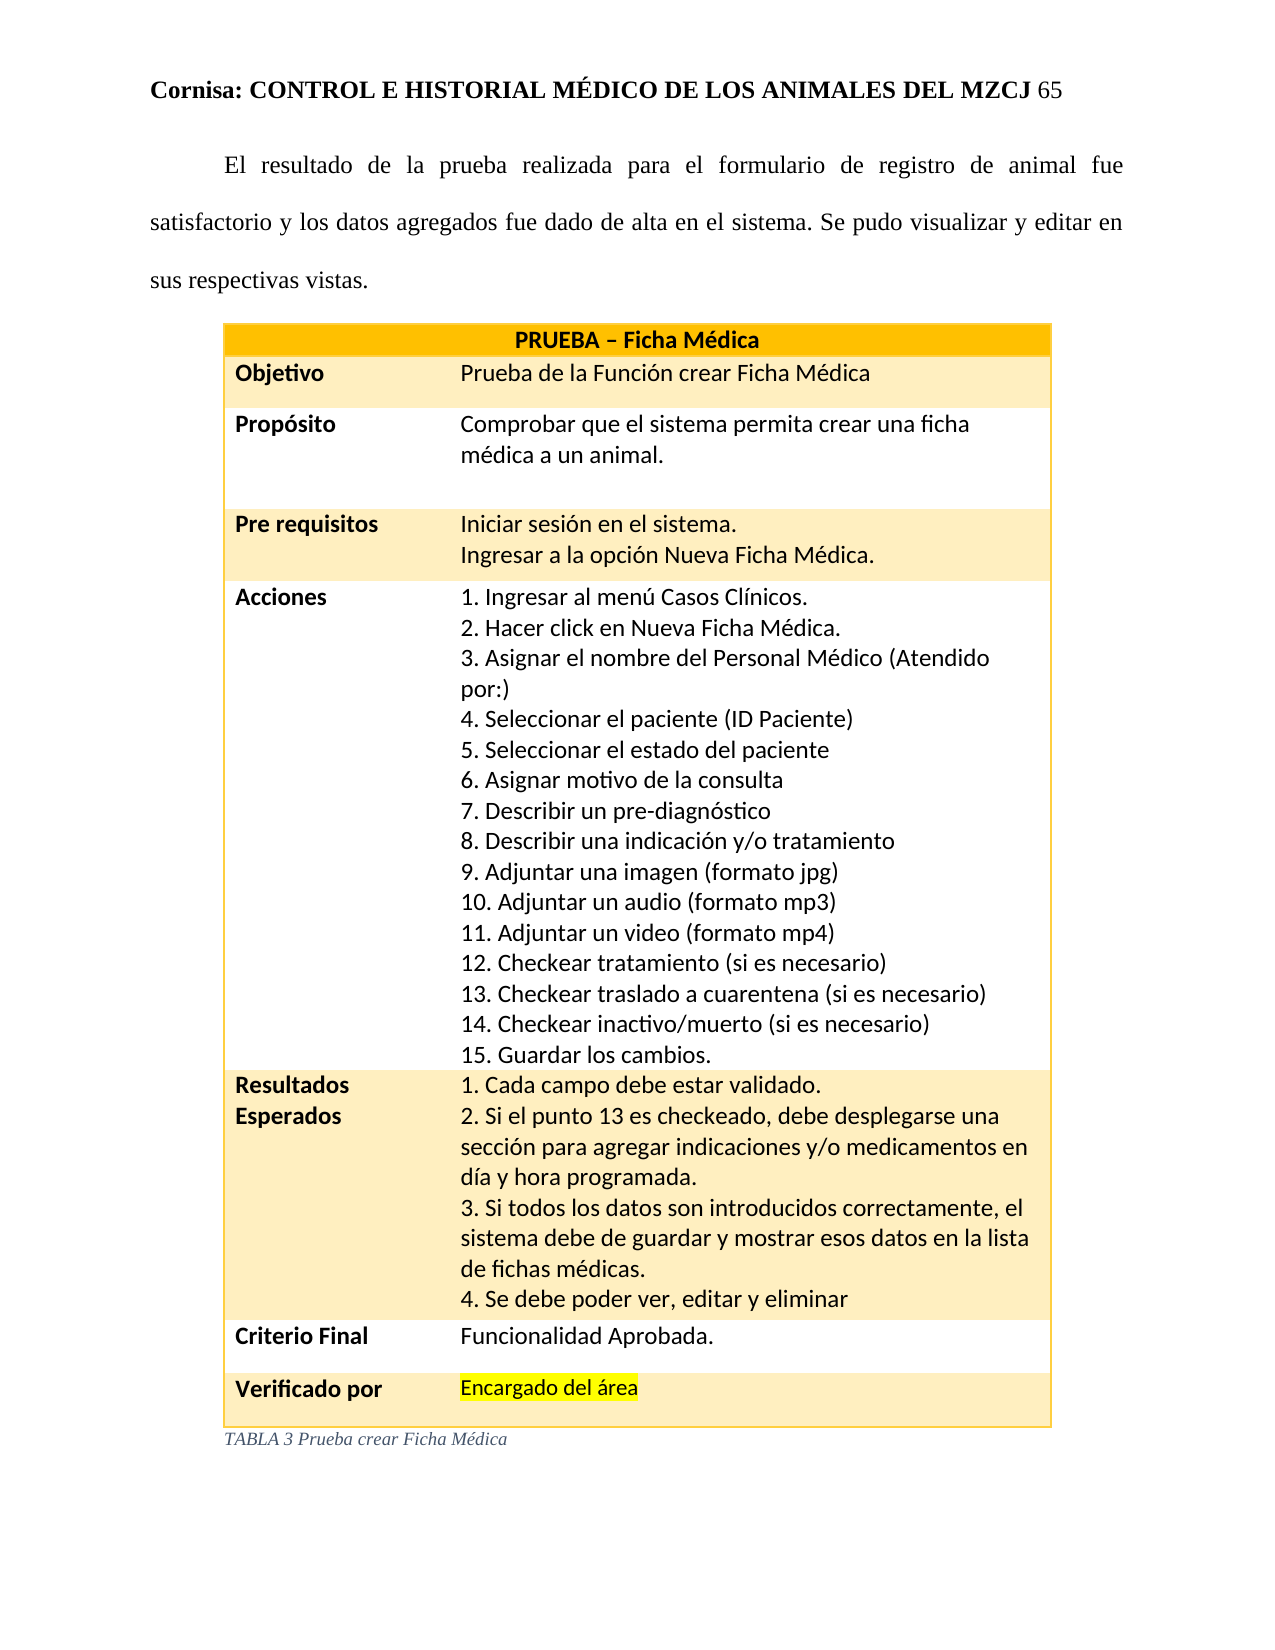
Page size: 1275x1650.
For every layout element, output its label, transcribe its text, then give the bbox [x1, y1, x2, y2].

table_cell 1. Ingresar al menú Casos Clínicos. 2. Hacer click en Nueva Ficha Médica. 3. Asignar el nombre del Personal Médico (Atendido por:) 4. Seleccionar el paciente (ID Paciente) 5. Seleccionar el estado del paciente 6. Asignar motivo de la consulta 7. Describir un pre-diagnóstico 8. Describir una indicación y/o tratamiento 9. Adjuntar una imagen (formato jpg) 10. Adjuntar un audio (formato mp3) 11. Adjuntar un video (formato mp4) 12. Checkear tratamiento (si es necesario) 13. Checkear traslado a cuarentena (si es necesario) 14. Checkear inactivo/muerto (si es necesario) 15. Guardar los cambios. [449, 581, 1050, 1070]
table_cell 1. Cada campo debe estar validado. 2. Si el punto 13 es checkeado, debe desplegarse una sección para agregar indicaciones y/o medicamentos en día y hora programada. 3. Si todos los datos son introducidos correctamente, el sistema debe de guardar y mostrar esos datos en la lista de fichas médicas. 4. Se debe poder ver, editar y eliminar [449, 1070, 1050, 1320]
table_header PRUEBA – Ficha Médica [225, 325, 1050, 355]
text El resultado de la prueba realizada para el formulario de registro de animal fue satisfactorio y los datos agregados fue dado de alta en el sistema. Se pudo visualizar y editar en sus respectivas vistas. [150, 150, 1125, 294]
table_cell Prueba de la Función crear Ficha Médica [449, 357, 1050, 408]
table_cell Encargado del área [449, 1373, 1050, 1426]
table_cell Criterio Final [225, 1320, 449, 1373]
table_cell Resultados Esperados [225, 1070, 449, 1320]
table_cell Objetivo [225, 357, 449, 408]
table_cell Acciones [225, 581, 449, 1070]
table_cell Funcionalidad Aprobada. [449, 1320, 1050, 1373]
table_cell Pre requisitos [225, 509, 449, 581]
table_cell Propósito [225, 408, 449, 508]
table_cell Verificado por [225, 1373, 449, 1426]
table_cell Iniciar sesión en el sistema. Ingresar a la opción Nueva Ficha Médica. [449, 509, 1050, 581]
table_cell Comprobar que el sistema permita crear una ficha médica a un animal. [449, 408, 1050, 508]
